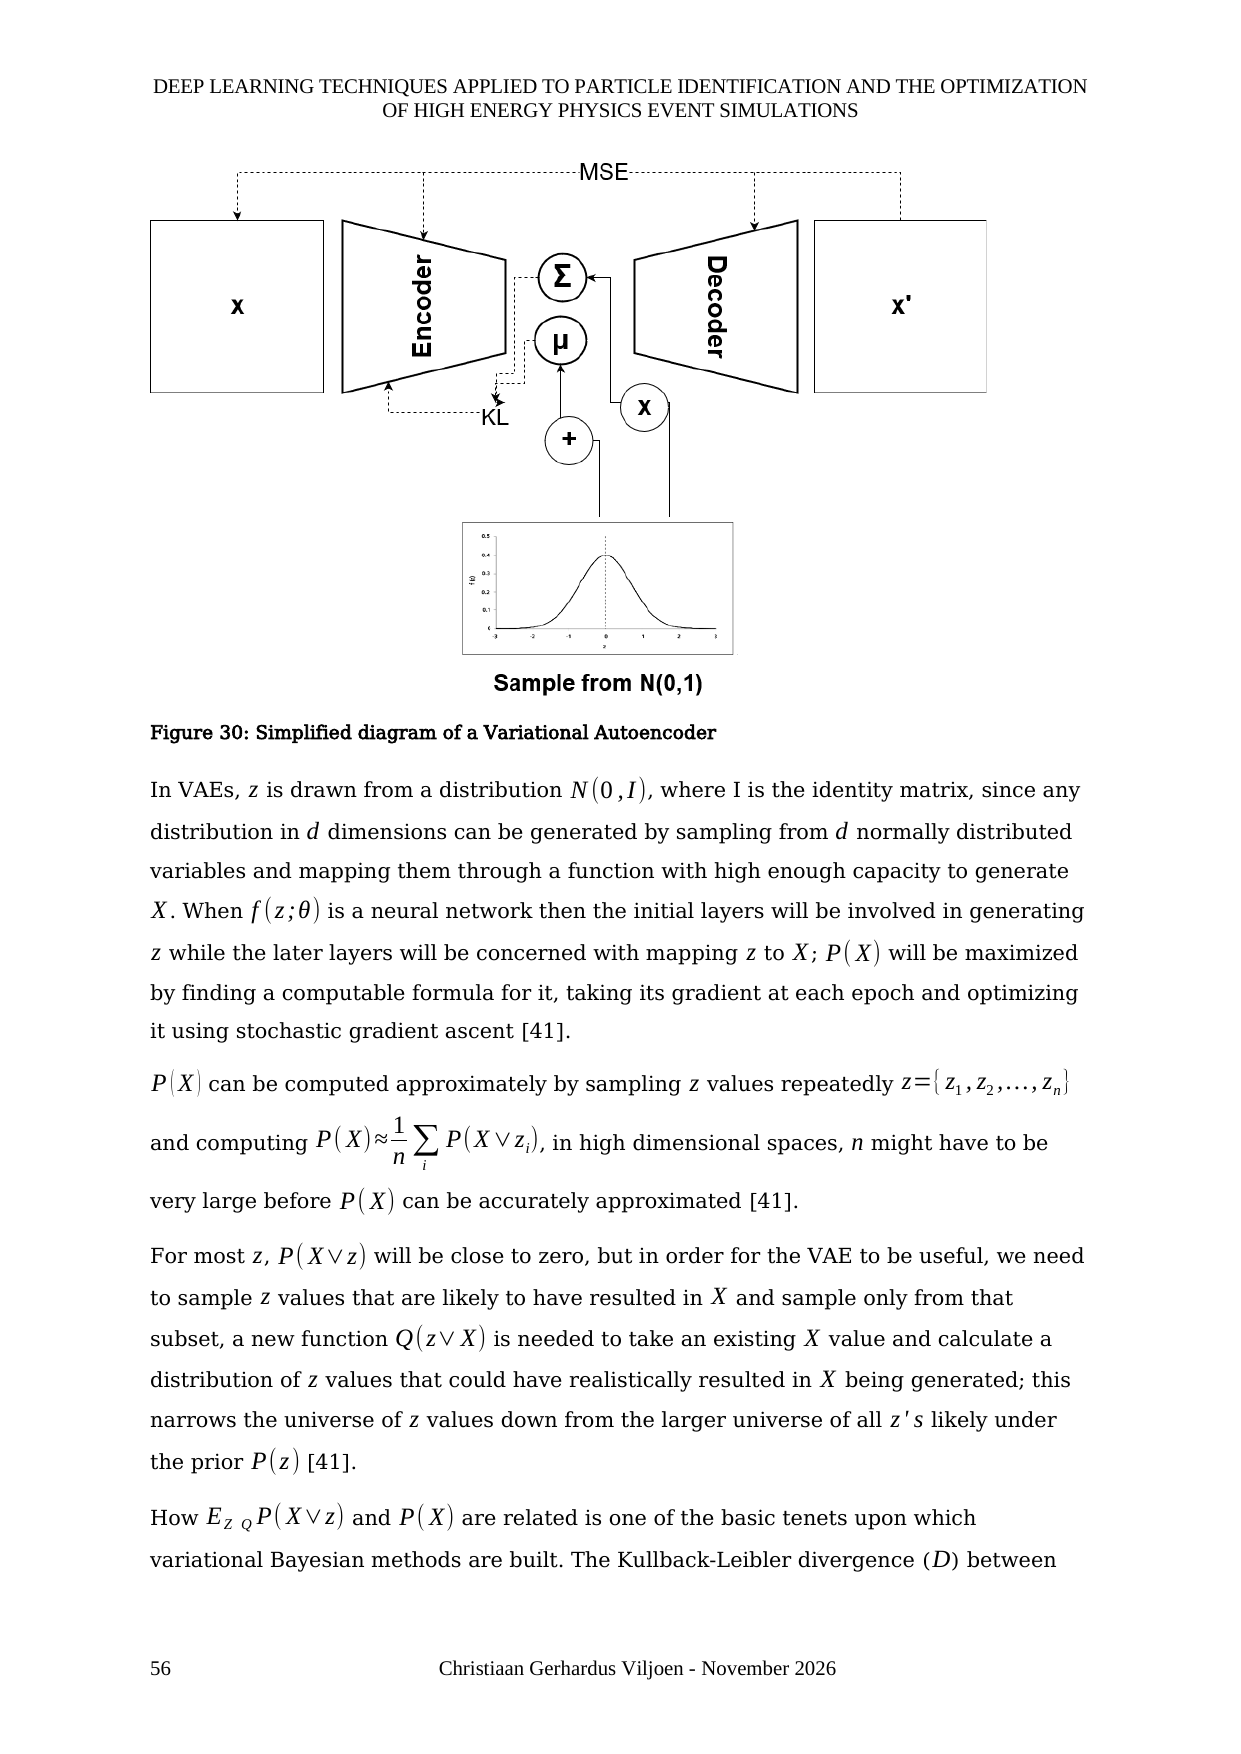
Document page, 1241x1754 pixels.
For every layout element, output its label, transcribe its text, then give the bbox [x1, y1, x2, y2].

text In VAEs, is drawn from a distribution , where I is the identity matrix, since any distribution in dimensions can be generated by sampling from normally distributed variables and mapping them through a function with high enough capacity to generate . When is a neural network then the initial layers will be involved in generating while the later layers will be concerned with mapping to ; will be maximized by finding a computable formula for it, taking its gradient at each epoch and optimizing it using stochastic gradient ascent . [150, 775, 1090, 1042]
text For most , will be close to zero, but in order for the VAE to be useful, we need to sample values that are likely to have resulted in and sample only from that subset, a new function is needed to take an existing value and calculate a distribution of values that could have realistically resulted in being generated; this narrows the universe of values down from the larger universe of all likely under the prior . [150, 1241, 1090, 1476]
text Figure 32: Simplified diagram of a Variational Autoencoder [150, 720, 1090, 743]
picture [150, 159, 987, 696]
text can be computed approximately by sampling values repeatedly and computing , in high dimensional spaces, might have to be very large before can be accurately approximated . [150, 1067, 1090, 1216]
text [150, 1501, 1090, 1573]
